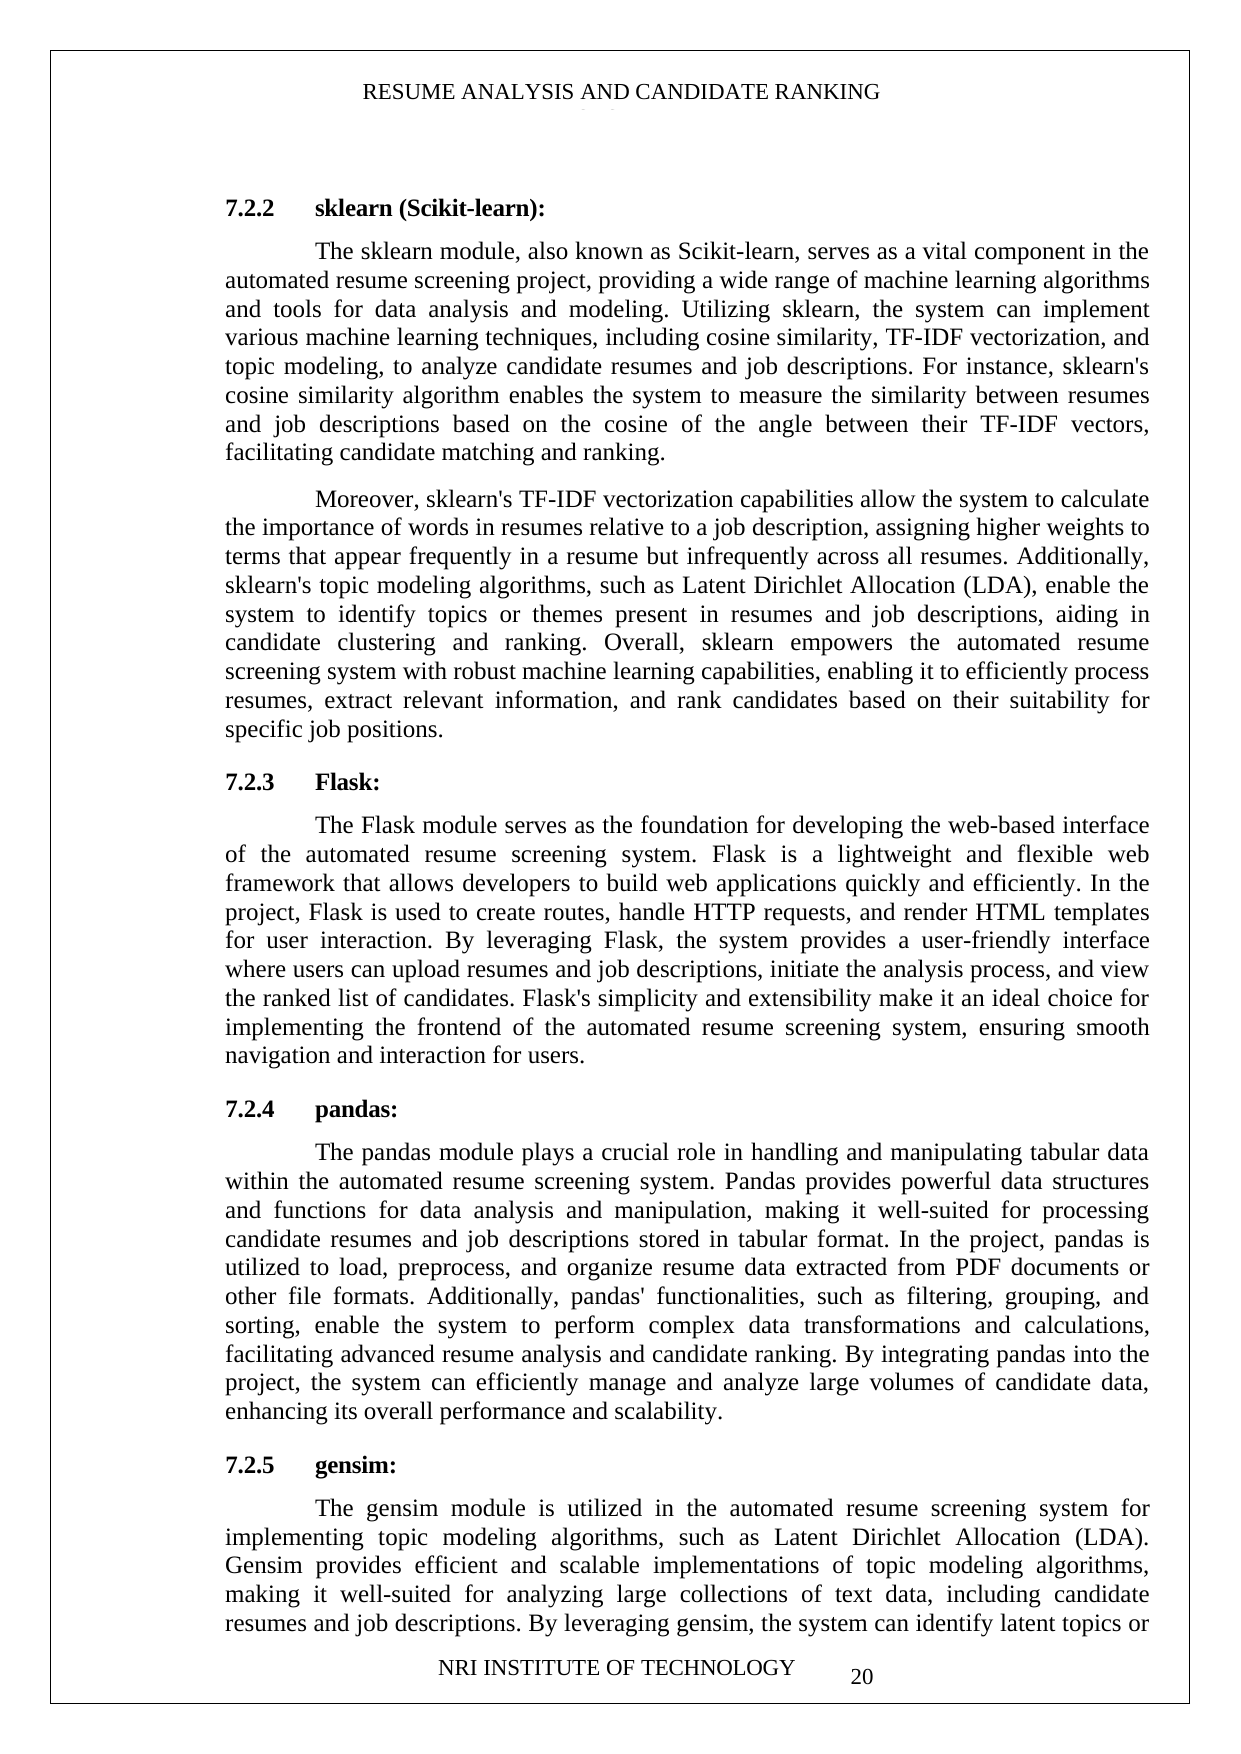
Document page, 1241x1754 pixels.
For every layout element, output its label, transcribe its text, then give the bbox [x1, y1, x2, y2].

subtitle gensim: [225, 1450, 1151, 1479]
subtitle Flask: [225, 767, 1151, 796]
subtitle Moreover, sklearn's TF-IDF vectorization capabilities allow the system to calculate the importance of words in resumes relative to a job description, assigning higher weights to terms that appear frequently in a resume but infrequently across all resumes. Additionally, sklearn's topic modeling algorithms, such as Latent Dirichlet Allocation (LDA), enable the system to identify topics or themes present in resumes and job descriptions, aiding in candidate clustering and ranking. Overall, sklearn empowers the automated resume screening system with robust machine learning capabilities, enabling it to efficiently process resumes, extract relevant information, and rank candidates based on their suitability for specific job positions. [225, 484, 1151, 742]
subtitle pandas: [225, 1094, 1151, 1123]
subtitle The pandas module plays a crucial role in handling and manipulating tabular data within the automated resume screening system. Pandas provides powerful data structures and functions for data analysis and manipulation, making it well-suited for processing candidate resumes and job descriptions stored in tabular format. In the project, pandas is utilized to load, preprocess, and organize resume data extracted from PDF documents or other file formats. Additionally, pandas' functionalities, such as filtering, grouping, and sorting, enable the system to perform complex data transformations and calculations, facilitating advanced resume analysis and candidate ranking. By integrating pandas into the project, the system can efficiently manage and analyze large volumes of candidate data, enhancing its overall performance and scalability. [225, 1137, 1151, 1425]
subtitle The Flask module serves as the foundation for developing the web-based interface of the automated resume screening system. Flask is a lightweight and flexible web framework that allows developers to build web applications quickly and efficiently. In the project, Flask is used to create routes, handle HTTP requests, and render HTML templates for user interaction. By leveraging Flask, the system provides a user-friendly interface where users can upload resumes and job descriptions, initiate the analysis process, and view the ranked list of candidates. Flask's simplicity and extensibility make it an ideal choice for implementing the frontend of the automated resume screening system, ensuring smooth navigation and interaction for users. [225, 811, 1151, 1069]
subtitle sklearn (Scikit-learn): [225, 193, 1151, 222]
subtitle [225, 1493, 1151, 1637]
subtitle The sklearn module, also known as Scikit-learn, serves as a vital component in the automated resume screening project, providing a wide range of machine learning algorithms and tools for data analysis and modeling. Utilizing sklearn, the system can implement various machine learning techniques, including cosine similarity, TF-IDF vectorization, and topic modeling, to analyze candidate resumes and job descriptions. For instance, sklearn's cosine similarity algorithm enables the system to measure the similarity between resumes and job descriptions based on the cosine of the angle between their TF-IDF vectors, facilitating candidate matching and ranking. [225, 236, 1151, 466]
